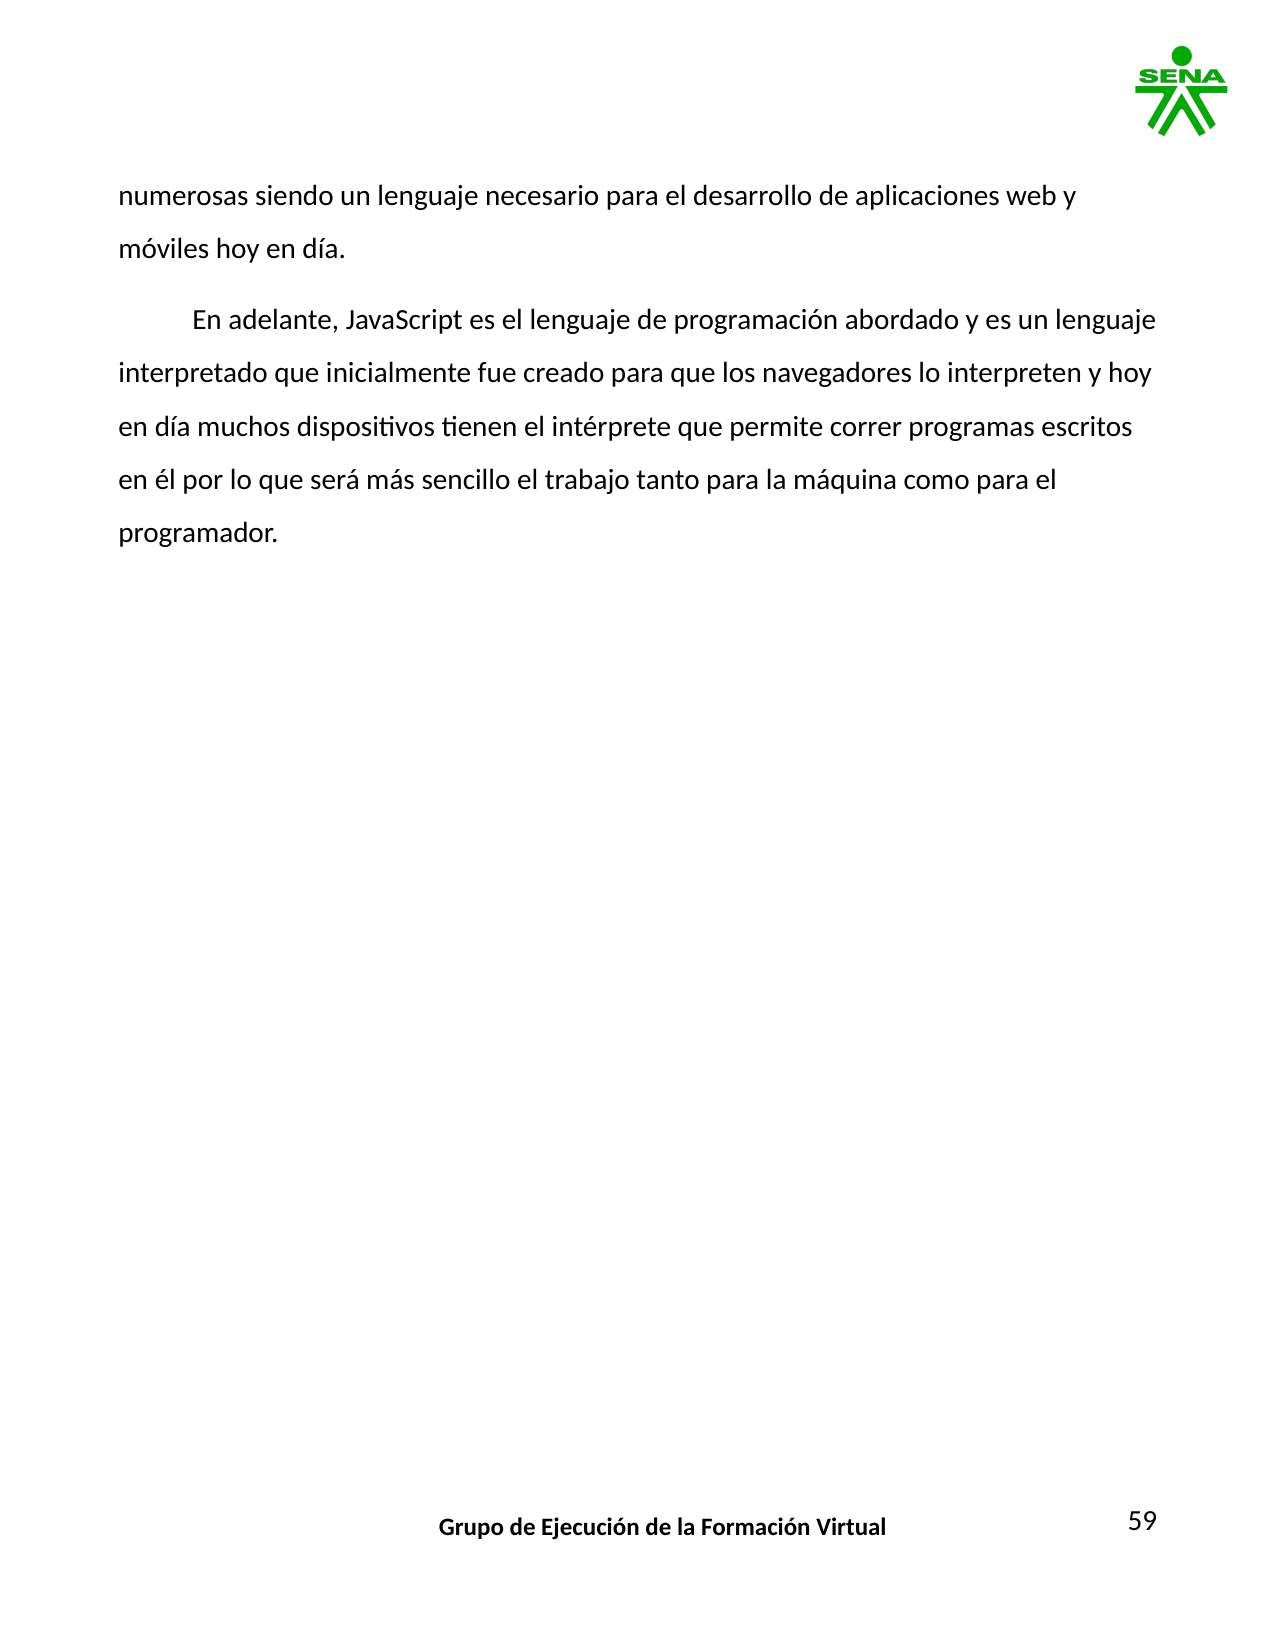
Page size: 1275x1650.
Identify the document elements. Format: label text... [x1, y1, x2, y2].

text En adelante, JavaScript es el lenguaje de programación abordado y es un lenguaje interpretado que inicialmente fue creado para que los navegadores lo interpreten y hoy en día muchos dispositivos tienen el intérprete que permite correr programas escritos en él por lo que será más sencillo el trabajo tanto para la máquina como para el programador. [118, 301, 1157, 550]
picture [1135, 46, 1228, 136]
